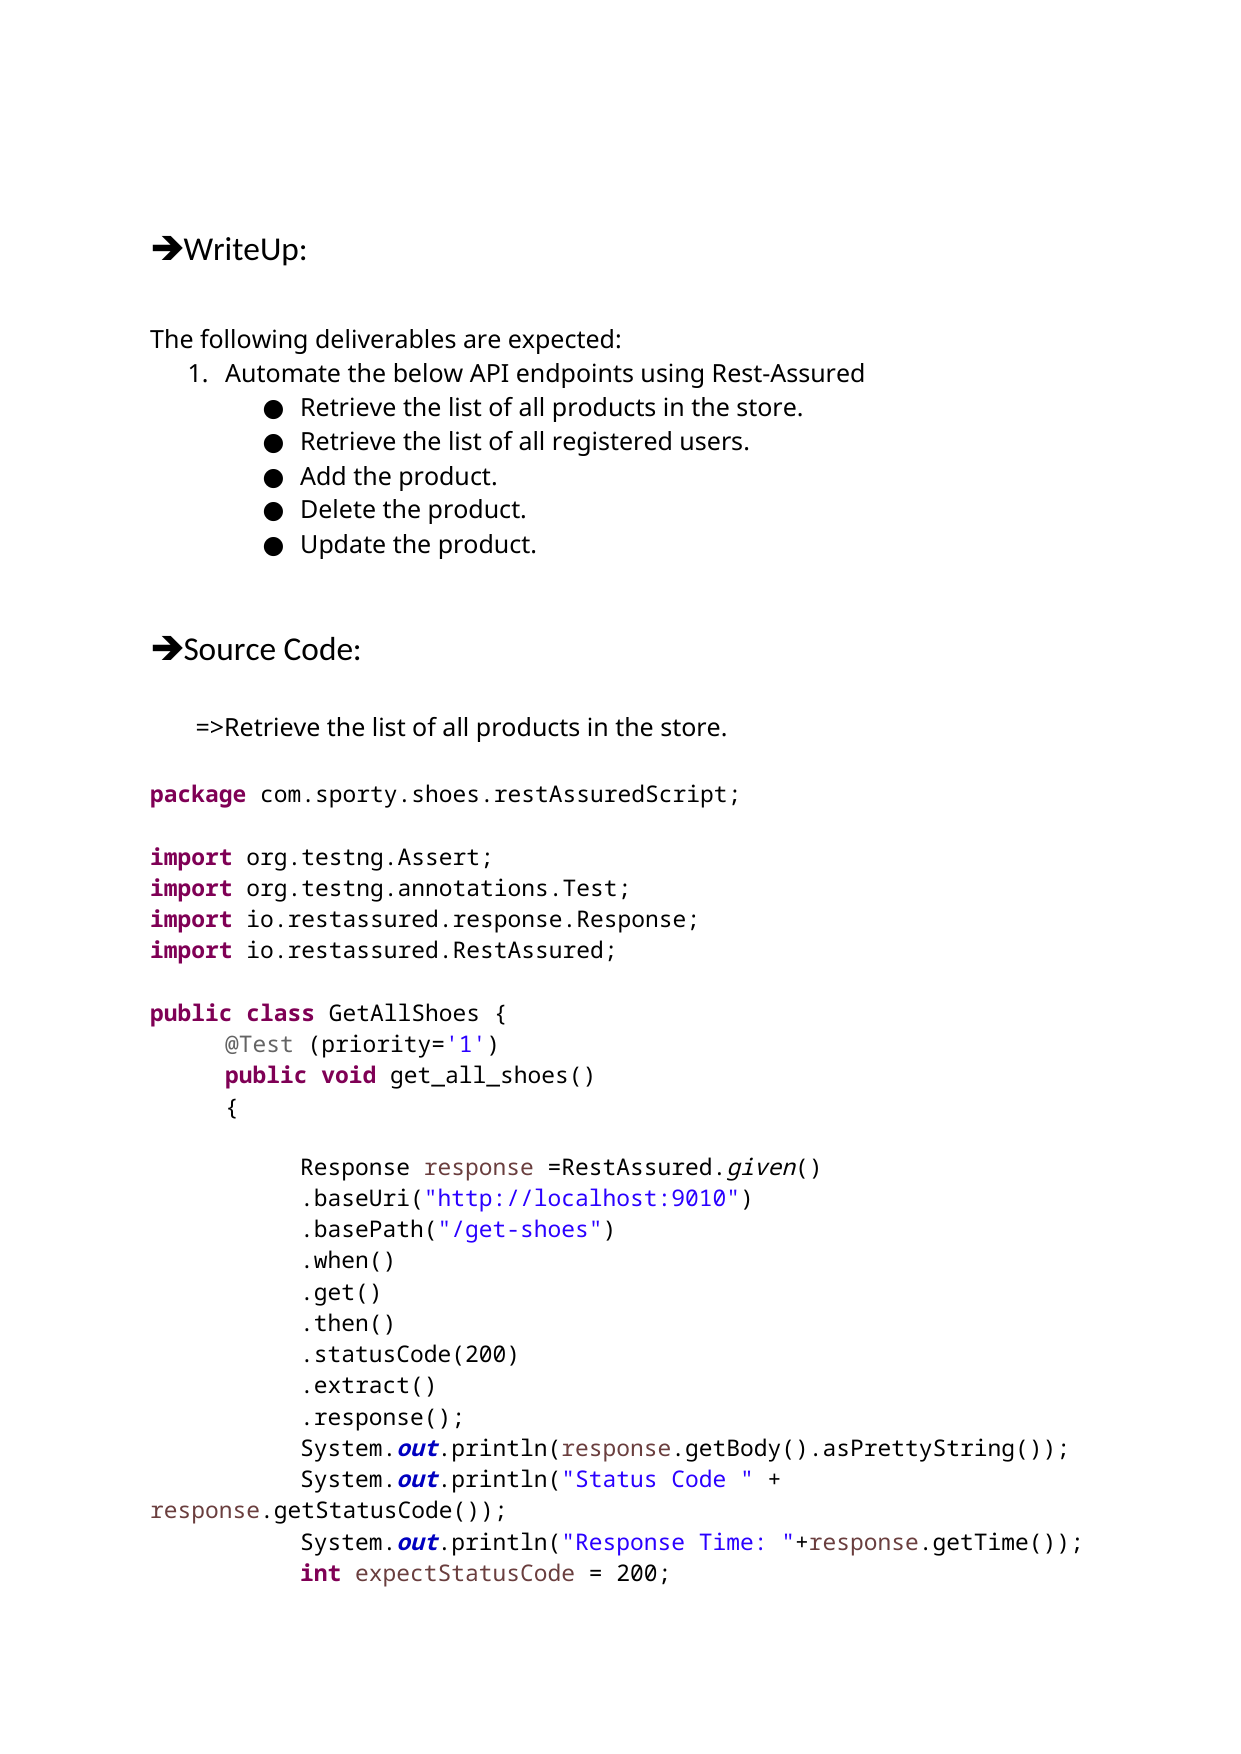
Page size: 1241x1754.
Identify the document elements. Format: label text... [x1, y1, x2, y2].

text .then() [150, 1307, 1090, 1338]
text .baseUri("http://localhost:9010") [150, 1182, 1090, 1213]
text import org.testng.Assert; [150, 841, 1090, 872]
text .extract() [150, 1369, 1090, 1401]
list Retrieve the list of all registered users. [262, 424, 1090, 458]
text System.out.println("Response Time: "+response.getTime()); [150, 1526, 1090, 1557]
text The following deliverables are expected: [150, 322, 1090, 356]
text WriteUp: [150, 228, 1090, 269]
text import io.restassured.RestAssured; [150, 934, 1090, 966]
text import io.restassured.response.Response; [150, 903, 1090, 934]
text { [150, 1091, 1090, 1122]
list Update the product. [262, 526, 1090, 560]
text System.out.println("Status Code " + response.getStatusCode()); [150, 1463, 1090, 1526]
text Source Code: [150, 628, 1090, 669]
text =>Retrieve the list of all products in the store. [150, 710, 1090, 744]
list Retrieve the list of all products in the store. [262, 390, 1090, 424]
text .statusCode(200) [150, 1338, 1090, 1369]
text System.out.println(response.getBody().asPrettyString()); [150, 1432, 1090, 1463]
text Response response =RestAssured.given() [150, 1151, 1090, 1182]
list Automate the below API endpoints using Rest-Assured [187, 356, 1090, 390]
text .basePath("/get-shoes") [150, 1213, 1090, 1244]
text int expectStatusCode = 200; [150, 1557, 1090, 1588]
text .when() [150, 1244, 1090, 1276]
text public void get_all_shoes() [150, 1059, 1090, 1091]
text package com.sporty.shoes.restAssuredScript; [150, 778, 1090, 809]
text public class GetAllShoes { [150, 997, 1090, 1028]
text .get() [150, 1276, 1090, 1307]
list Delete the product. [262, 492, 1090, 526]
text @Test (priority='1') [150, 1028, 1090, 1059]
text .response(); [150, 1401, 1090, 1432]
text import org.testng.annotations.Test; [150, 872, 1090, 903]
list Add the product. [262, 458, 1090, 492]
